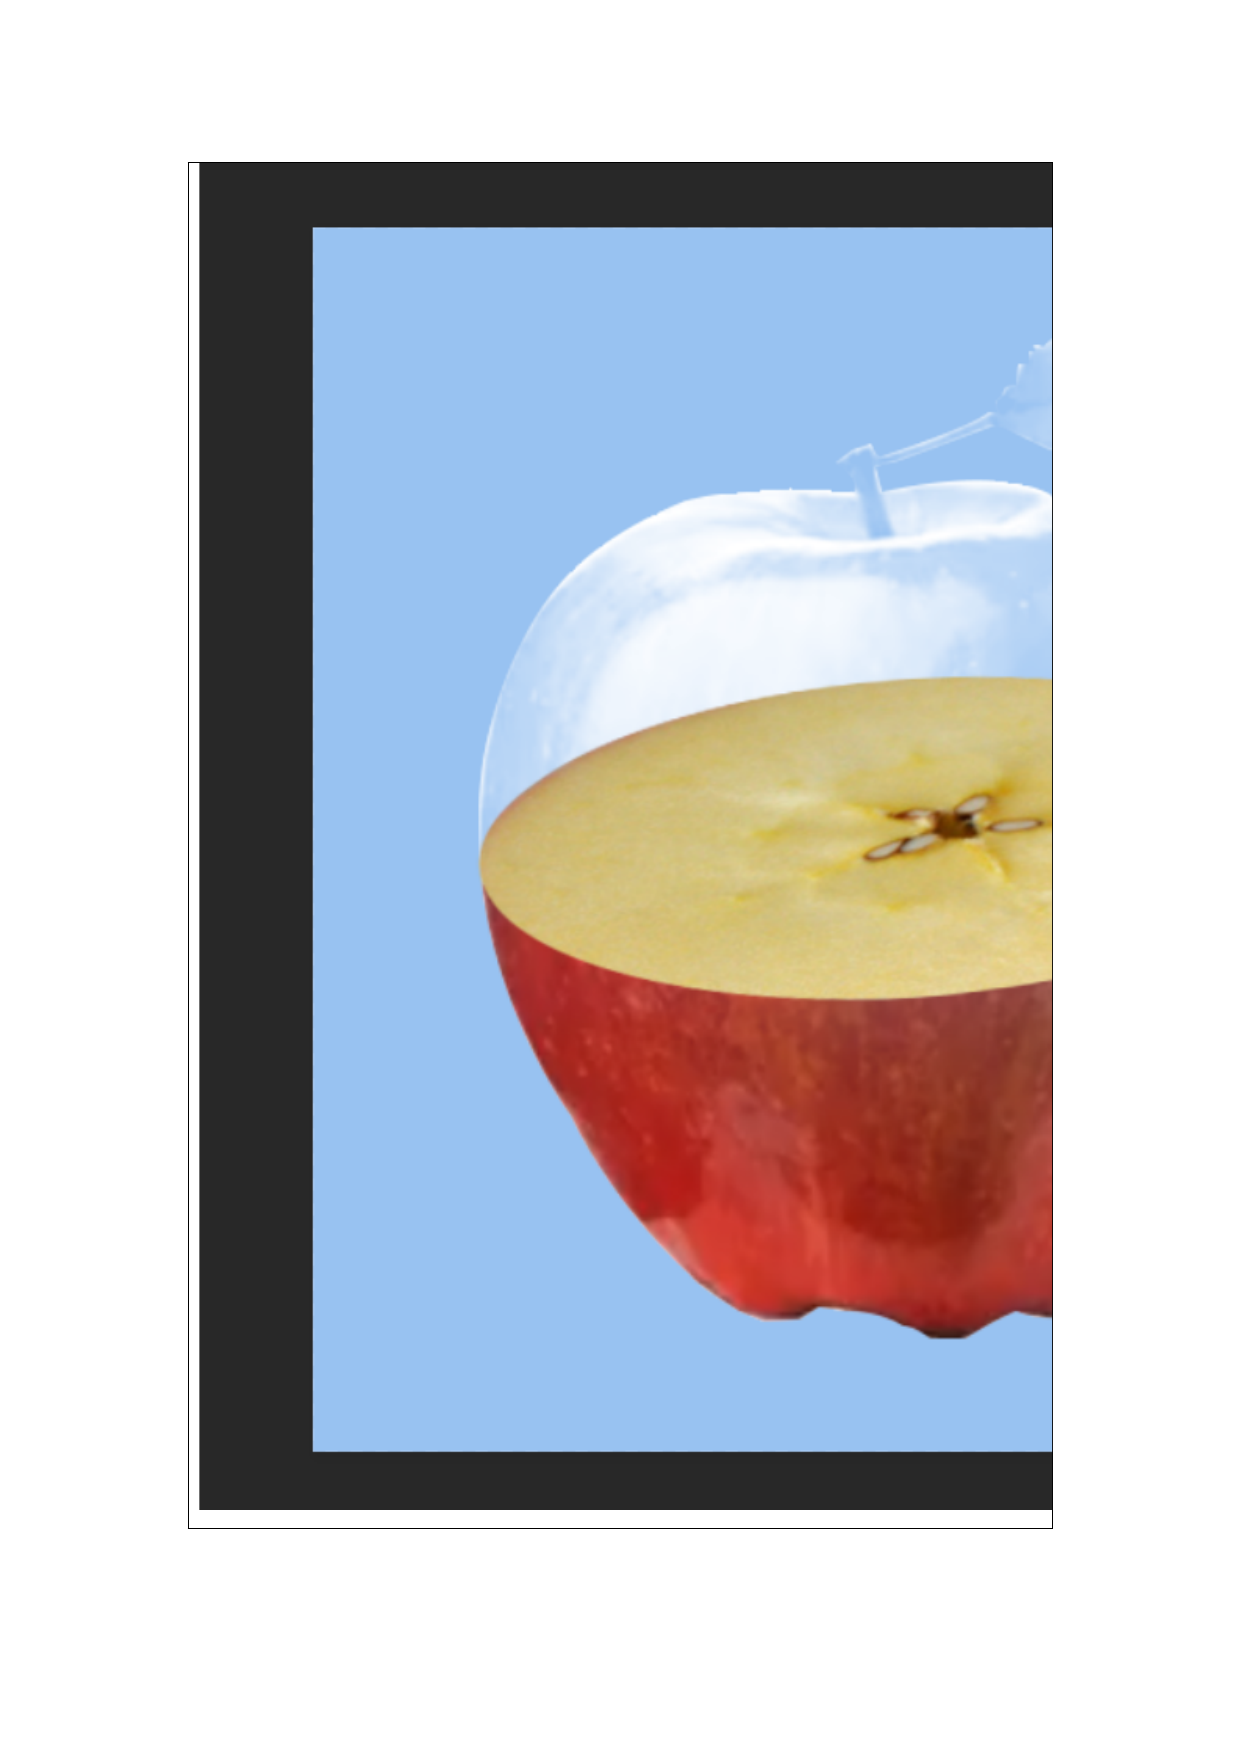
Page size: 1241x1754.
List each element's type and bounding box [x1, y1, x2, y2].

table_header [189, 163, 1052, 1528]
picture [199, 163, 1053, 1510]
